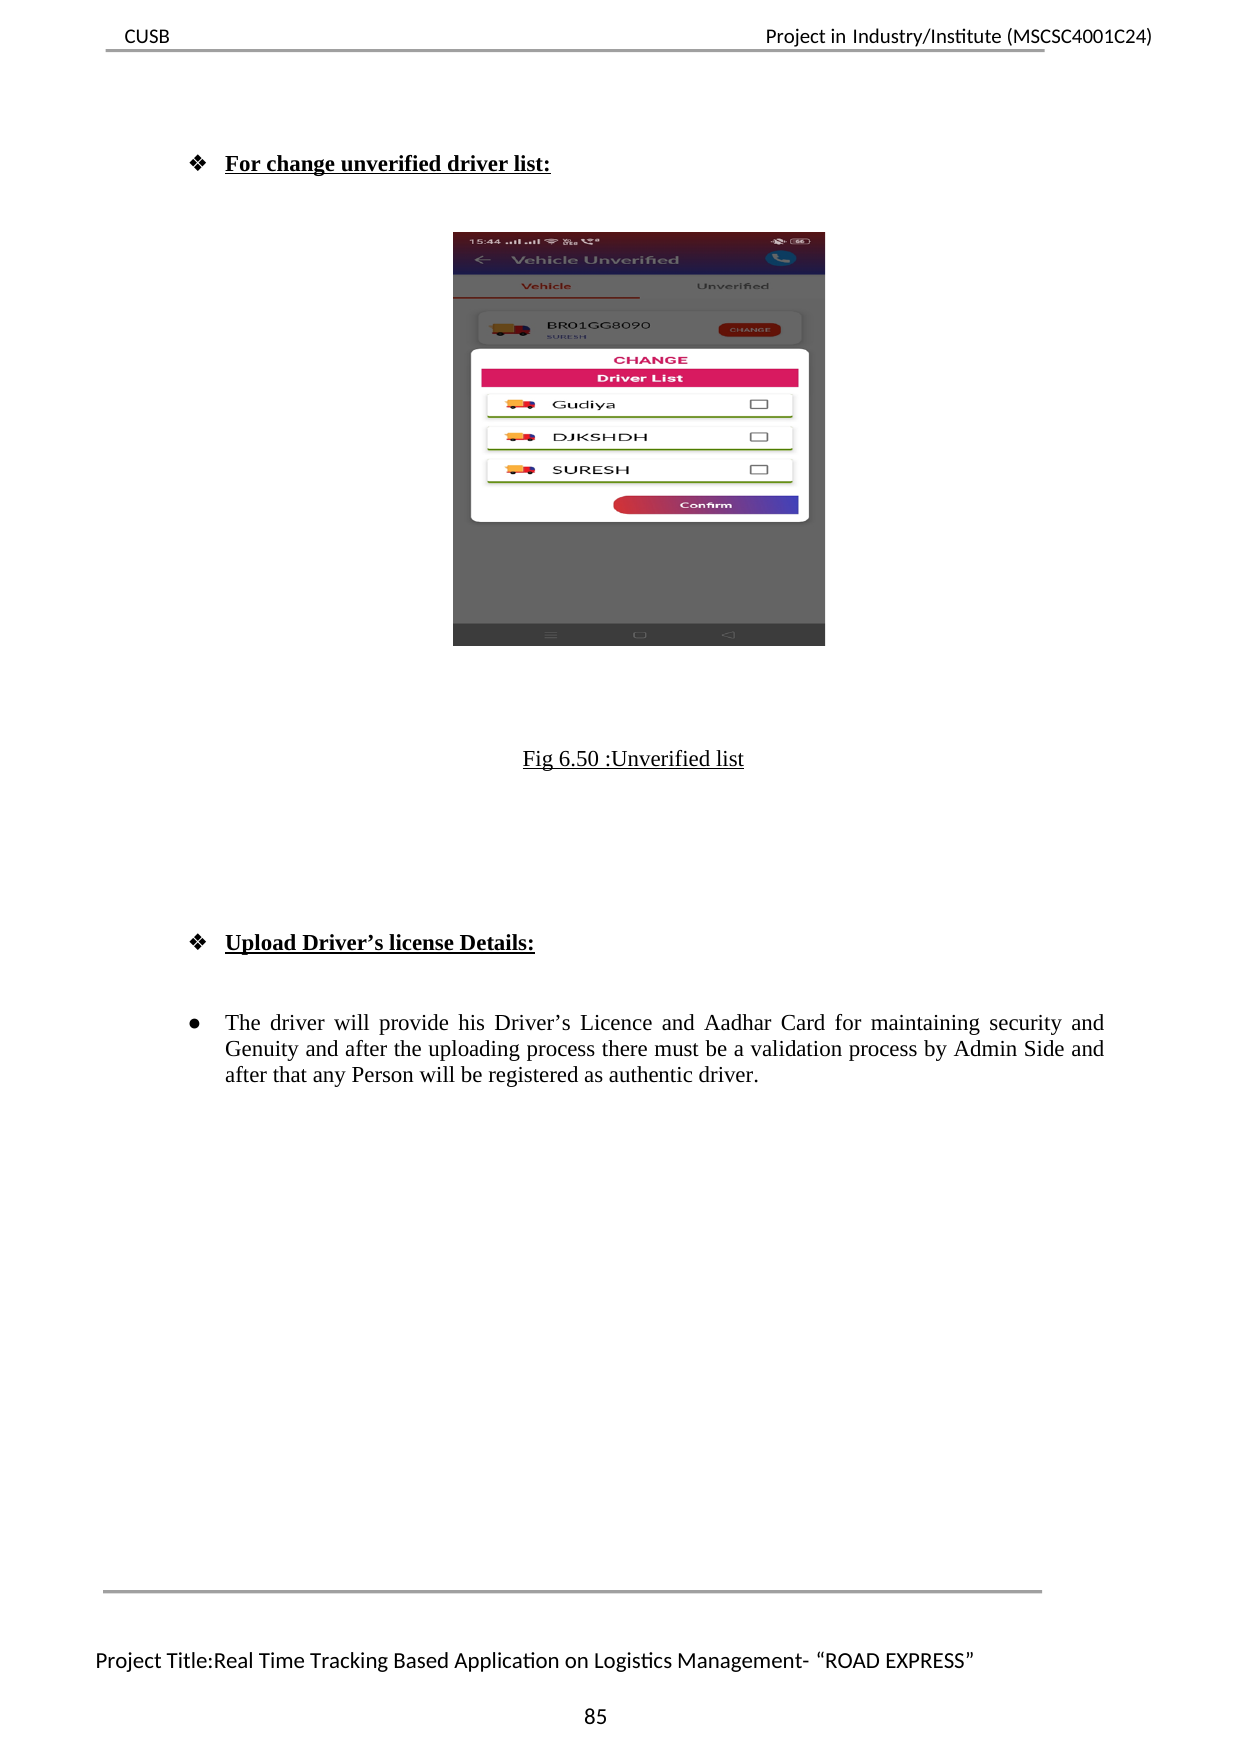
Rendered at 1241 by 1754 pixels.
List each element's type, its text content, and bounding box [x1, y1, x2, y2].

list Upload Driver’s license Details: [187, 929, 1106, 956]
list The driver will provide his Driver’s Licence and Aadhar Card for maintaining security and Genuity and after the uploading process there must be a validation process by Admin Side and after that any Person will be registered as authentic driver. [187, 1008, 1106, 1088]
text Fig 6.50 :Unverified list [150, 745, 1106, 771]
picture [453, 232, 826, 646]
list For change unverified driver list: [187, 150, 1106, 176]
